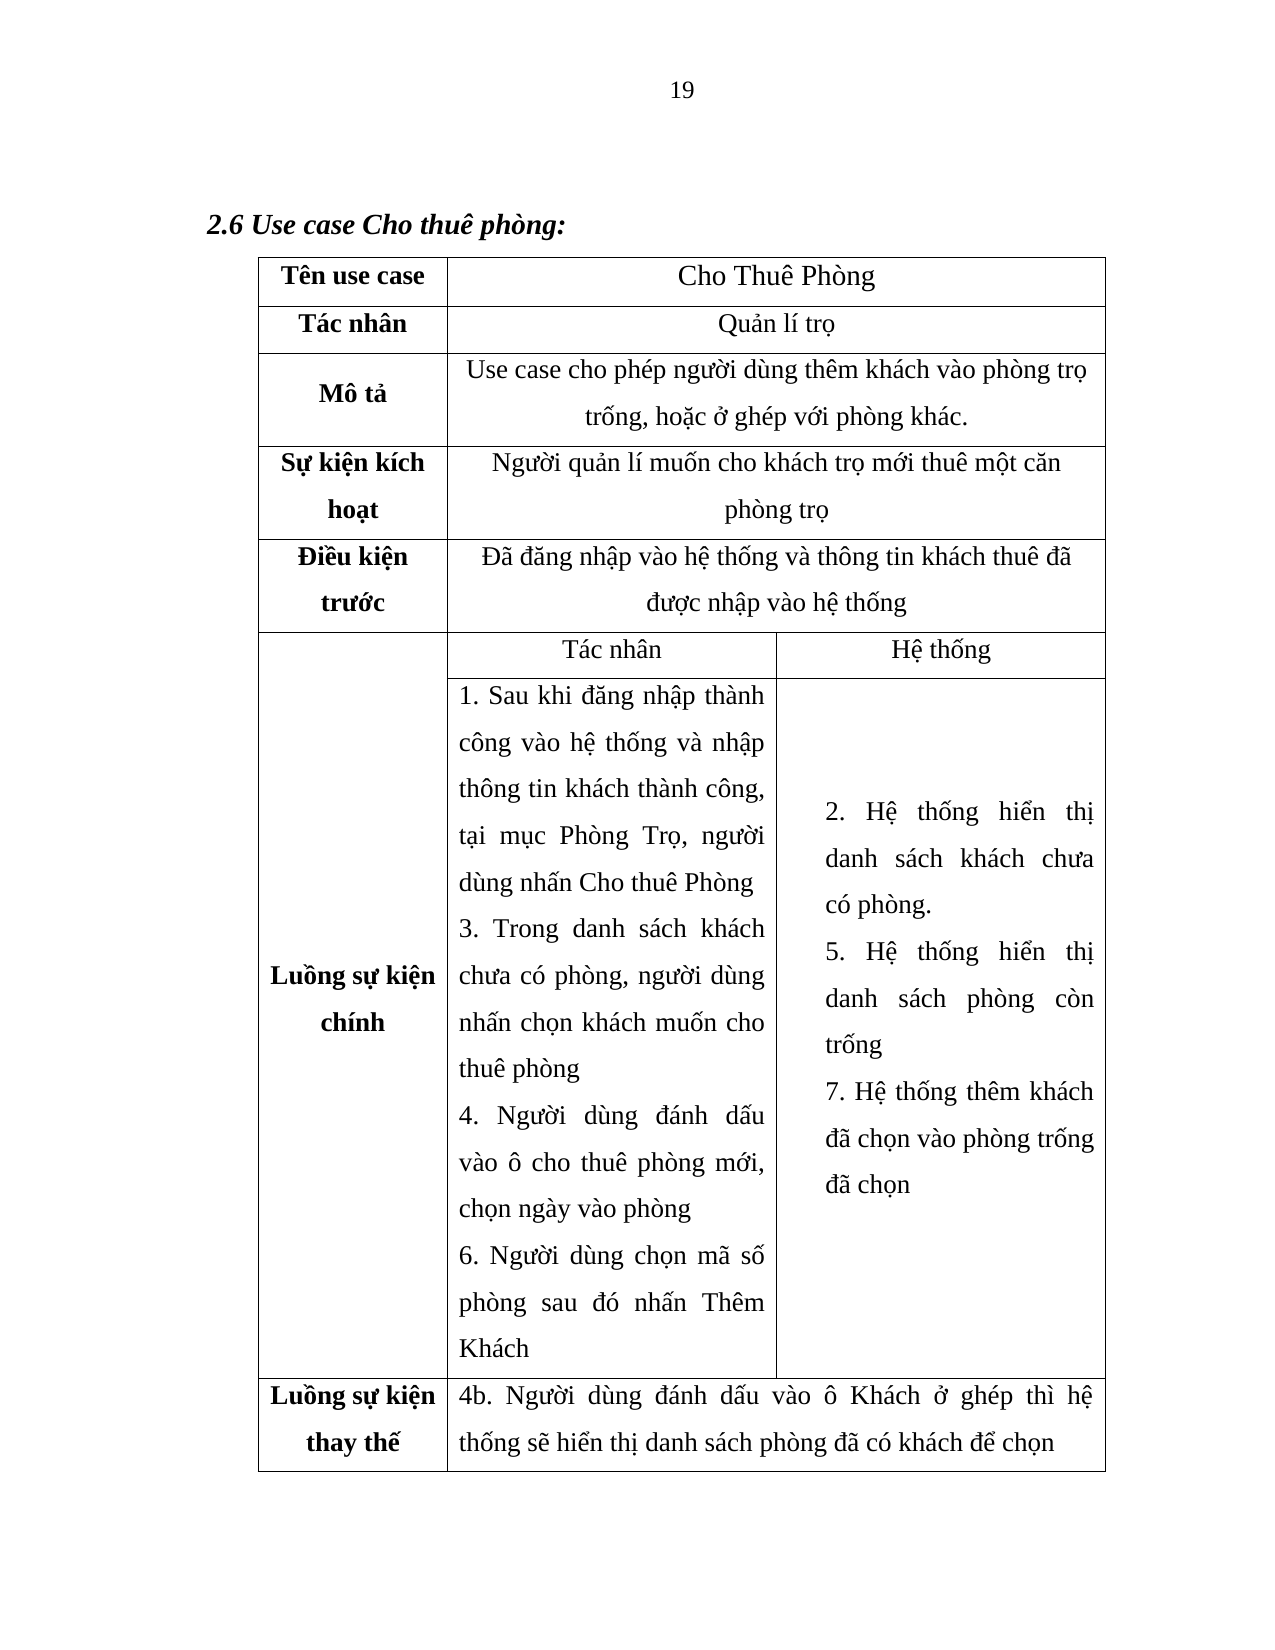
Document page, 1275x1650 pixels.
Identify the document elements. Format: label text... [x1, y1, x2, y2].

table_cell Luồng sự kiện thay thế [259, 1379, 447, 1471]
text 2.6 Use case Cho thuê phòng: [207, 207, 1157, 240]
table_cell Người quản lí muốn cho khách trọ mới thuê một căn phòng trọ [448, 447, 1105, 539]
table_cell Tác nhân [448, 633, 776, 678]
table_cell Đã đăng nhập vào hệ thống và thông tin khách thuê đã được nhập vào hệ thống [448, 540, 1105, 632]
table_cell Tác nhân [259, 307, 447, 352]
table_cell Luồng sự kiện chính [259, 633, 447, 1378]
table_cell Use case cho phép người dùng thêm khách vào phòng trọ trống, hoặc ở ghép với phòng khác. [448, 354, 1105, 446]
table_header Cho Thuê Phòng [448, 258, 1105, 306]
table_cell Sự kiện kích hoạt [259, 447, 447, 539]
table_cell Mô tả [259, 354, 447, 446]
table_cell Quản lí trọ [448, 307, 1105, 352]
table_cell 1. Sau khi đăng nhập thành công vào hệ thống và nhập thông tin khách thành công, tại mục Phòng Trọ, người dùng nhấn Cho thuê Phòng 3. Trong danh sách khách chưa có phòng, người dùng nhấn chọn khách muốn cho thuê phòng 4. Người dùng đánh dấu vào ô cho thuê phòng mới, chọn ngày vào phòng 6. Người dùng chọn mã số phòng sau đó nhấn Thêm Khách [448, 679, 776, 1378]
table_cell 4b. Người dùng đánh dấu vào ô Khách ở ghép thì hệ thống sẽ hiển thị danh sách phòng đã có khách để chọn [448, 1379, 1105, 1471]
table_cell Hệ thống [777, 633, 1105, 678]
table_cell 2. Hệ thống hiển thị danh sách khách chưa có phòng. 5. Hệ thống hiển thị danh sách phòng còn trống 7. Hệ thống thêm khách đã chọn vào phòng trống đã chọn [777, 679, 1105, 1378]
table_header Tên use case [259, 258, 447, 306]
table_cell Điều kiện trước [259, 540, 447, 632]
